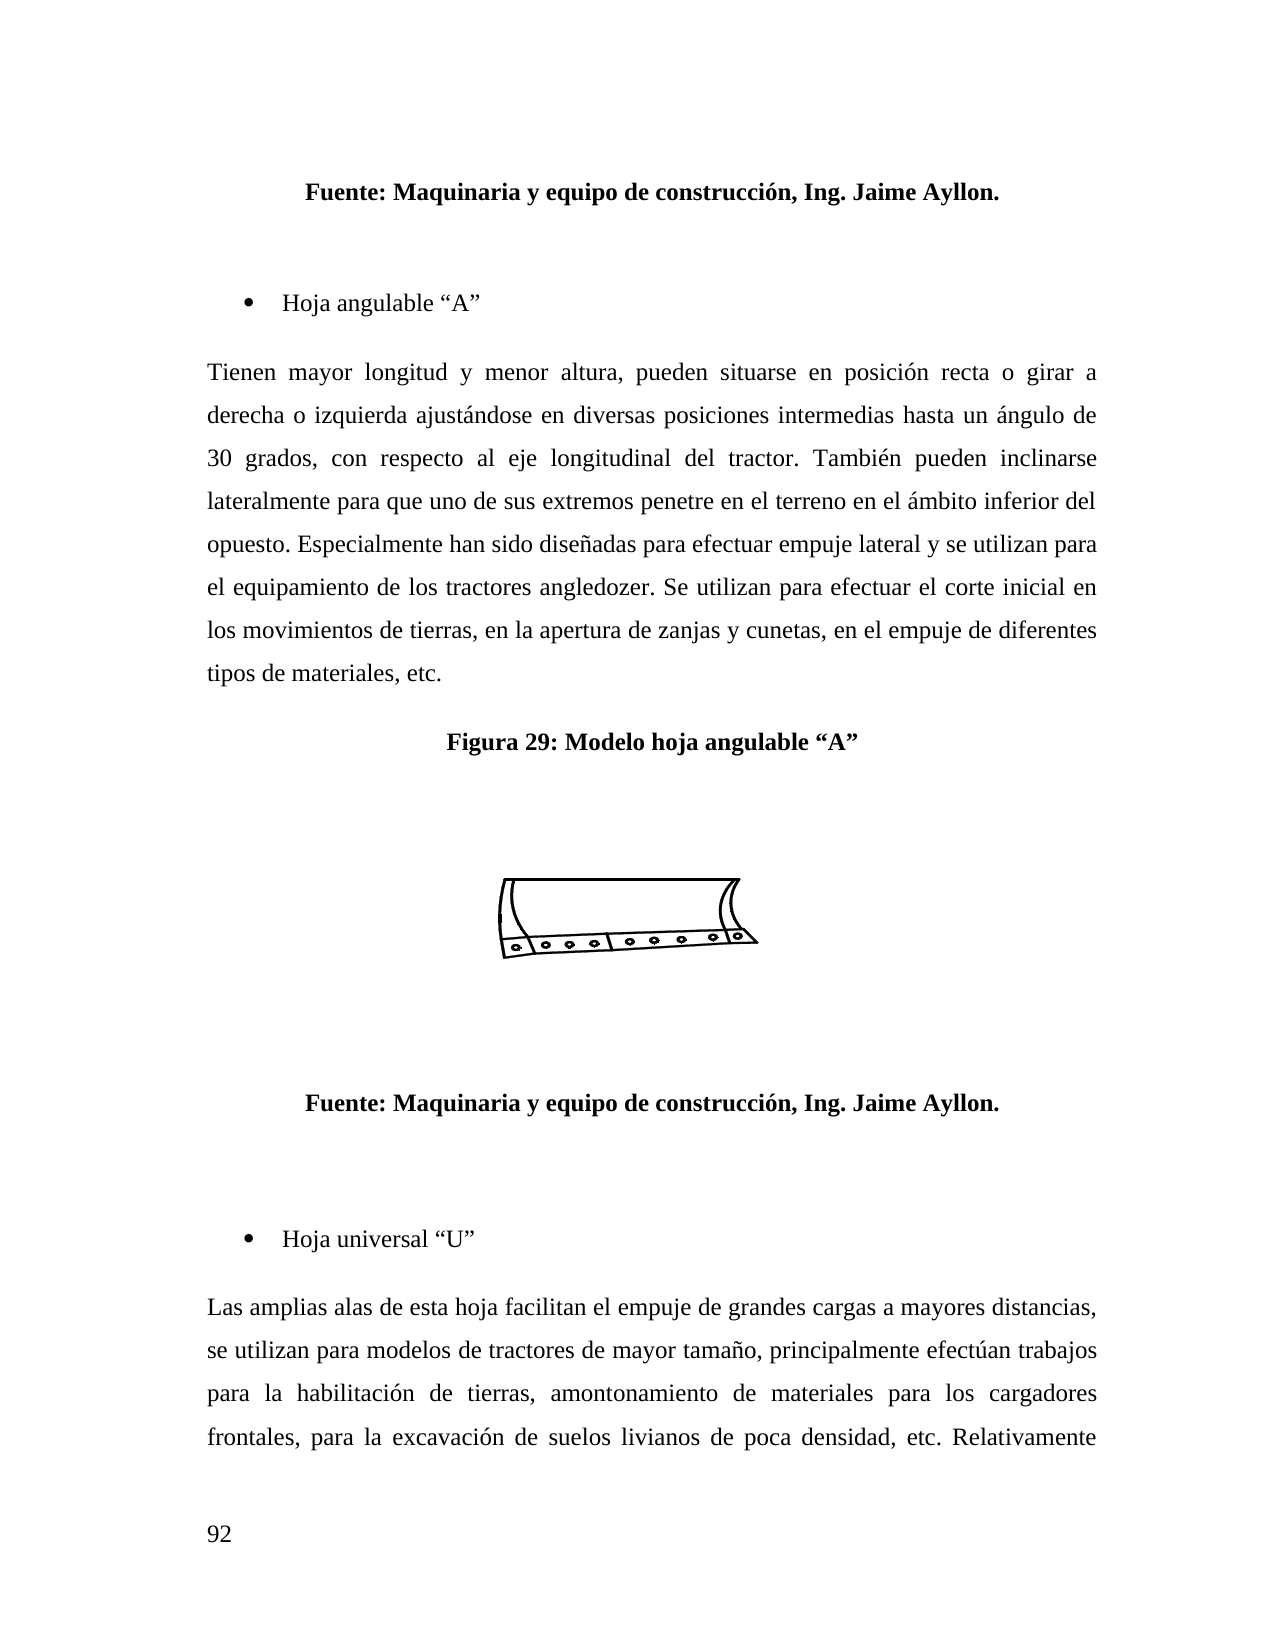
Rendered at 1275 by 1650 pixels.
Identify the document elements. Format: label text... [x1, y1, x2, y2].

text Tienen mayor longitud y menor altura, pueden situarse en posición recta o girar a derecha o izquierda ajustándose en diversas posiciones intermedias hasta un ángulo de 30 grados, con respecto al eje longitudinal del tractor. También pueden inclinarse lateralmente para que uno de sus extremos penetre en el terreno en el ámbito inferior del opuesto. Especialmente han sido diseñadas para efectuar empuje lateral y se utilizan para el equipamiento de los tractores angledozer. Se utilizan para efectuar el corte inicial en los movimientos de tierras, en la apertura de zanjas y cunetas, en el empuje de diferentes tipos de materiales, etc. [207, 357, 1098, 687]
list Hoja universal “U” [244, 1224, 1098, 1253]
text Fuente: Maquinaria y equipo de construcción, Ing. Jaime Ayllon. [207, 1088, 1098, 1117]
text Fuente: Maquinaria y equipo de construcción, Ing. Jaime Ayllon. [207, 177, 1098, 206]
text Figura 29: Modelo hoja angulable “A” [207, 727, 1098, 755]
list Hoja angulable “A” [244, 288, 1098, 317]
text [207, 1292, 1098, 1450]
